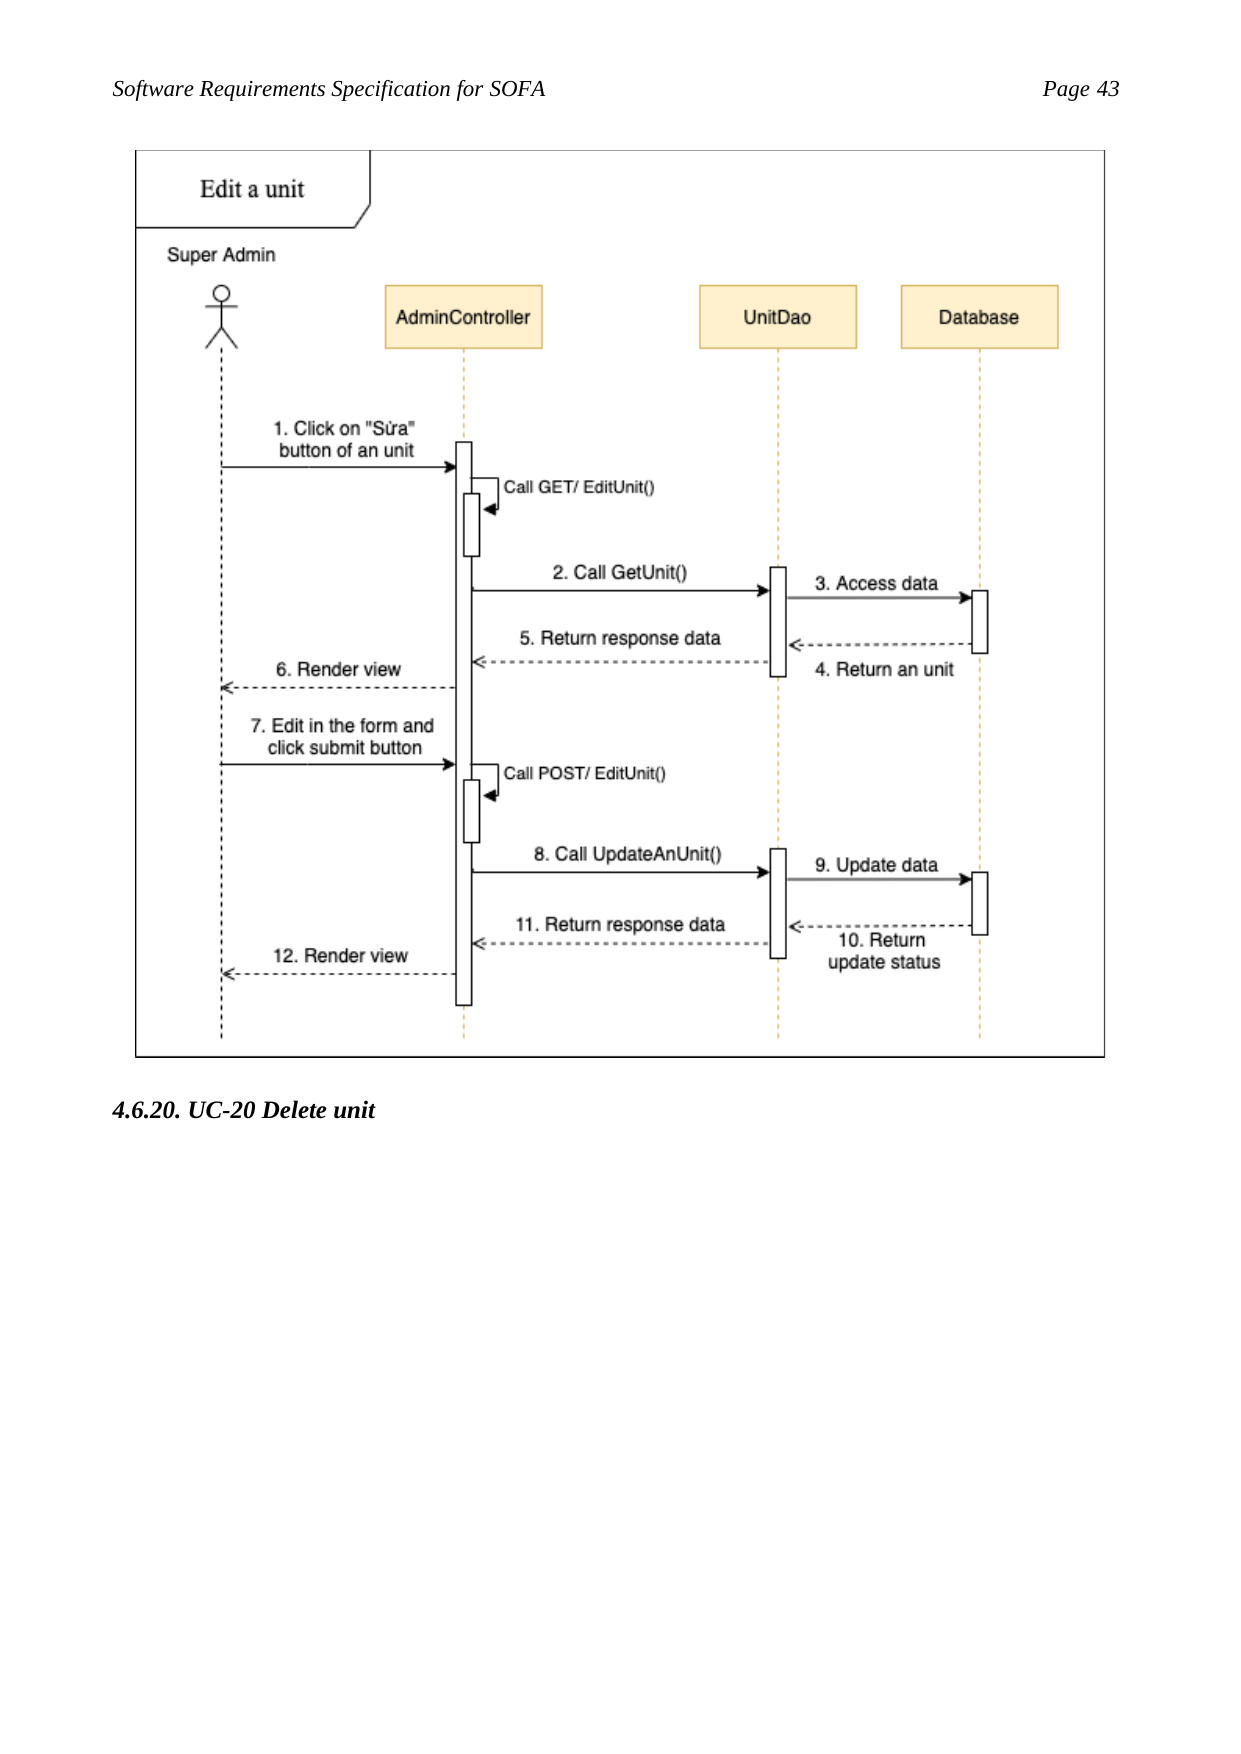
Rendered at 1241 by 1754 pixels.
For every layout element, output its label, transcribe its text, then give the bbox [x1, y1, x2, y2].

picture [135, 150, 1106, 1058]
text 4.6.20. UC-20 Delete unit [112, 1095, 1128, 1123]
